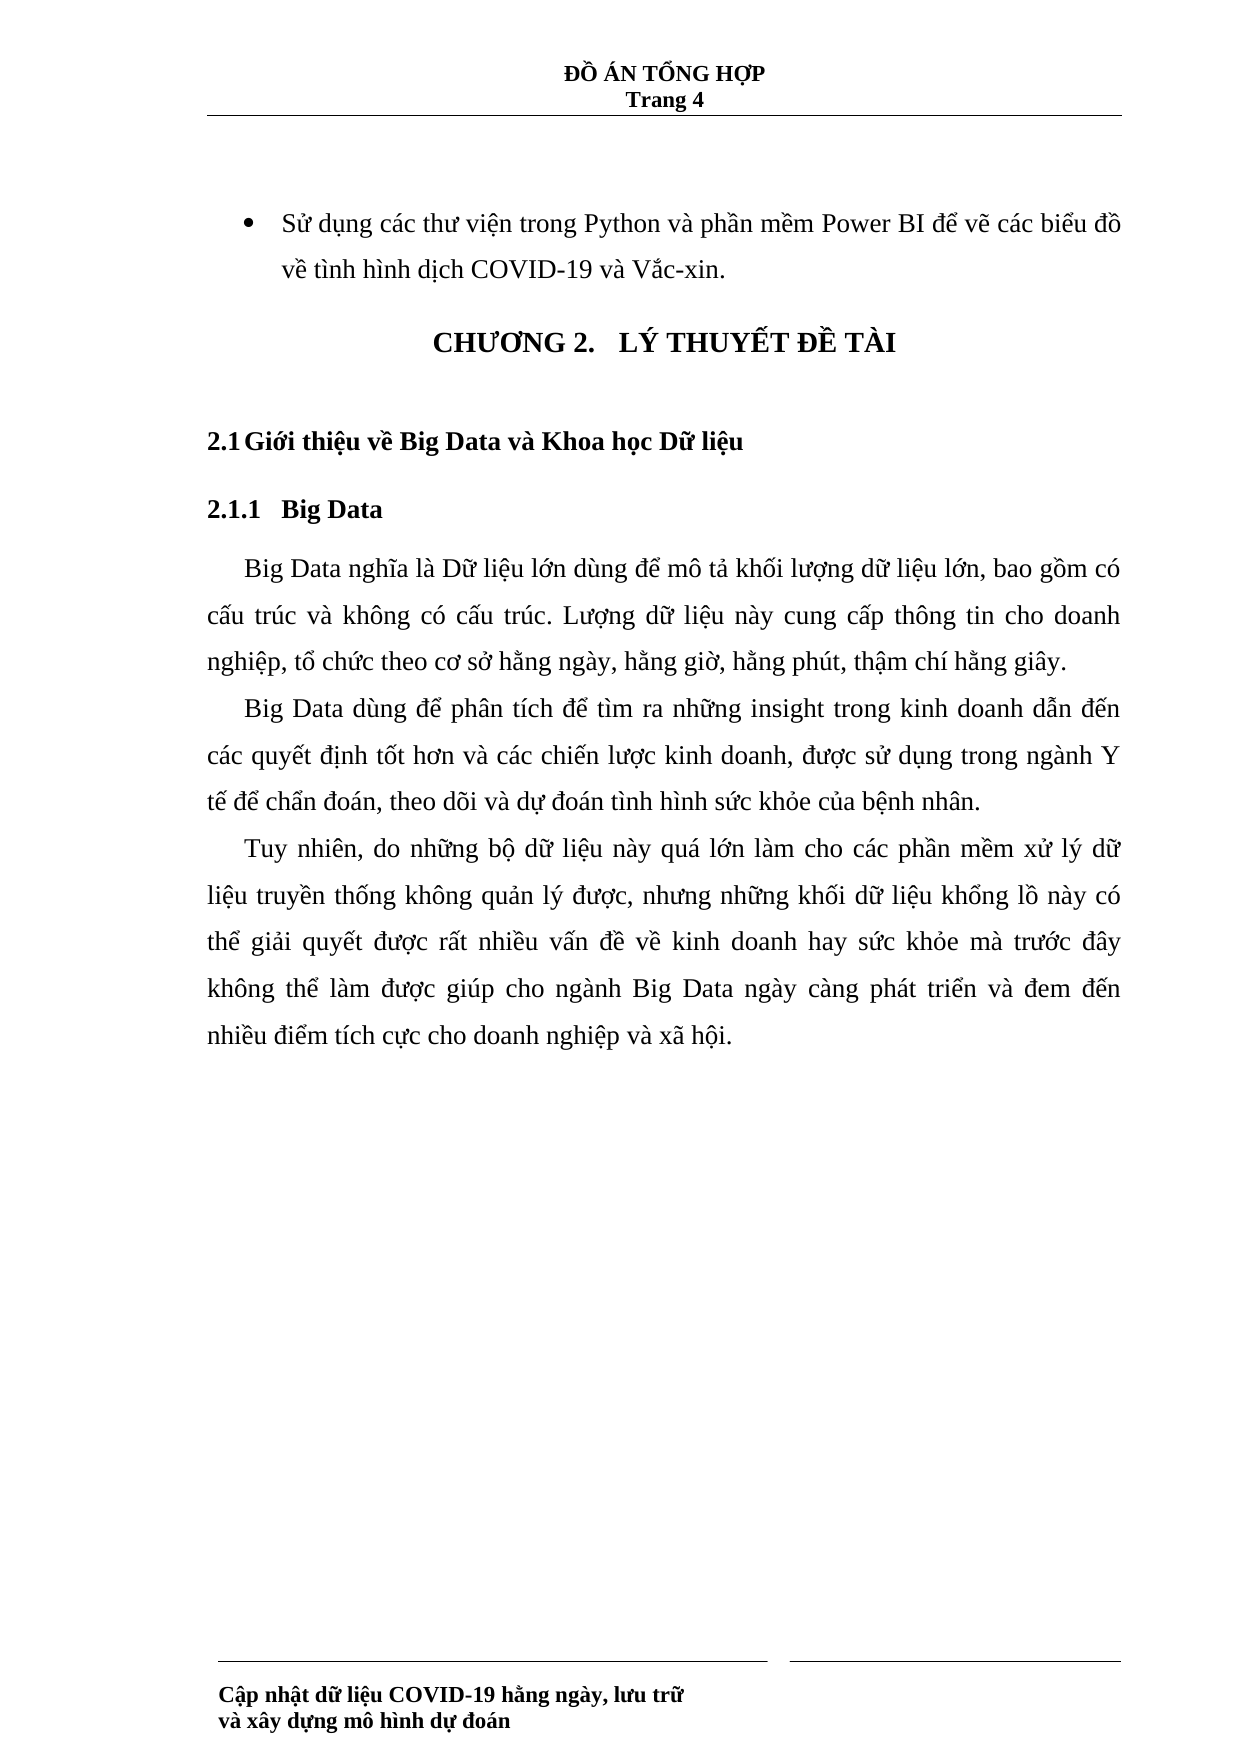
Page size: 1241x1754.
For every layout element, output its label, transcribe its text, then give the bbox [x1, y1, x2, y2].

text Tuy nhiên, do những bộ dữ liệu này quá lớn làm cho các phần mềm xử lý dữ liệu truyền thống không quản lý được, nhưng những khối dữ liệu khổng lồ này có thể giải quyết được rất nhiều vấn đề về kinh doanh hay sức khỏe mà trước đây không thể làm được giúp cho ngành Big Data ngày càng phát triển và đem đến nhiều điểm tích cực cho doanh nghiệp và xã hội. [207, 832, 1122, 1050]
text Big Data nghĩa là Dữ liệu lớn dùng để mô tả khối lượng dữ liệu lớn, bao gồm có cấu trúc và không có cấu trúc. Lượng dữ liệu này cung cấp thông tin cho doanh nghiệp, tổ chức theo cơ sở hằng ngày, hằng giờ, hằng phút, thậm chí hằng giây. [207, 552, 1122, 677]
list Sử dụng các thư viện trong Python và phần mềm Power BI để vẽ các biểu đồ về tình hình dịch COVID-19 và Vắc-xin. [244, 207, 1122, 285]
subtitle Giới thiệu về Big Data và Khoa học Dữ liệu [207, 426, 1122, 457]
subtitle LÝ THUYẾT ĐỀ TÀI [207, 325, 1122, 359]
subtitle Big Data [207, 493, 1122, 524]
text Big Data dùng để phân tích để tìm ra những insight trong kinh doanh dẫn đến các quyết định tốt hơn và các chiến lược kinh doanh, được sử dụng trong ngành Y tế để chẩn đoán, theo dõi và dự đoán tình hình sức khỏe của bệnh nhân. [207, 692, 1122, 817]
